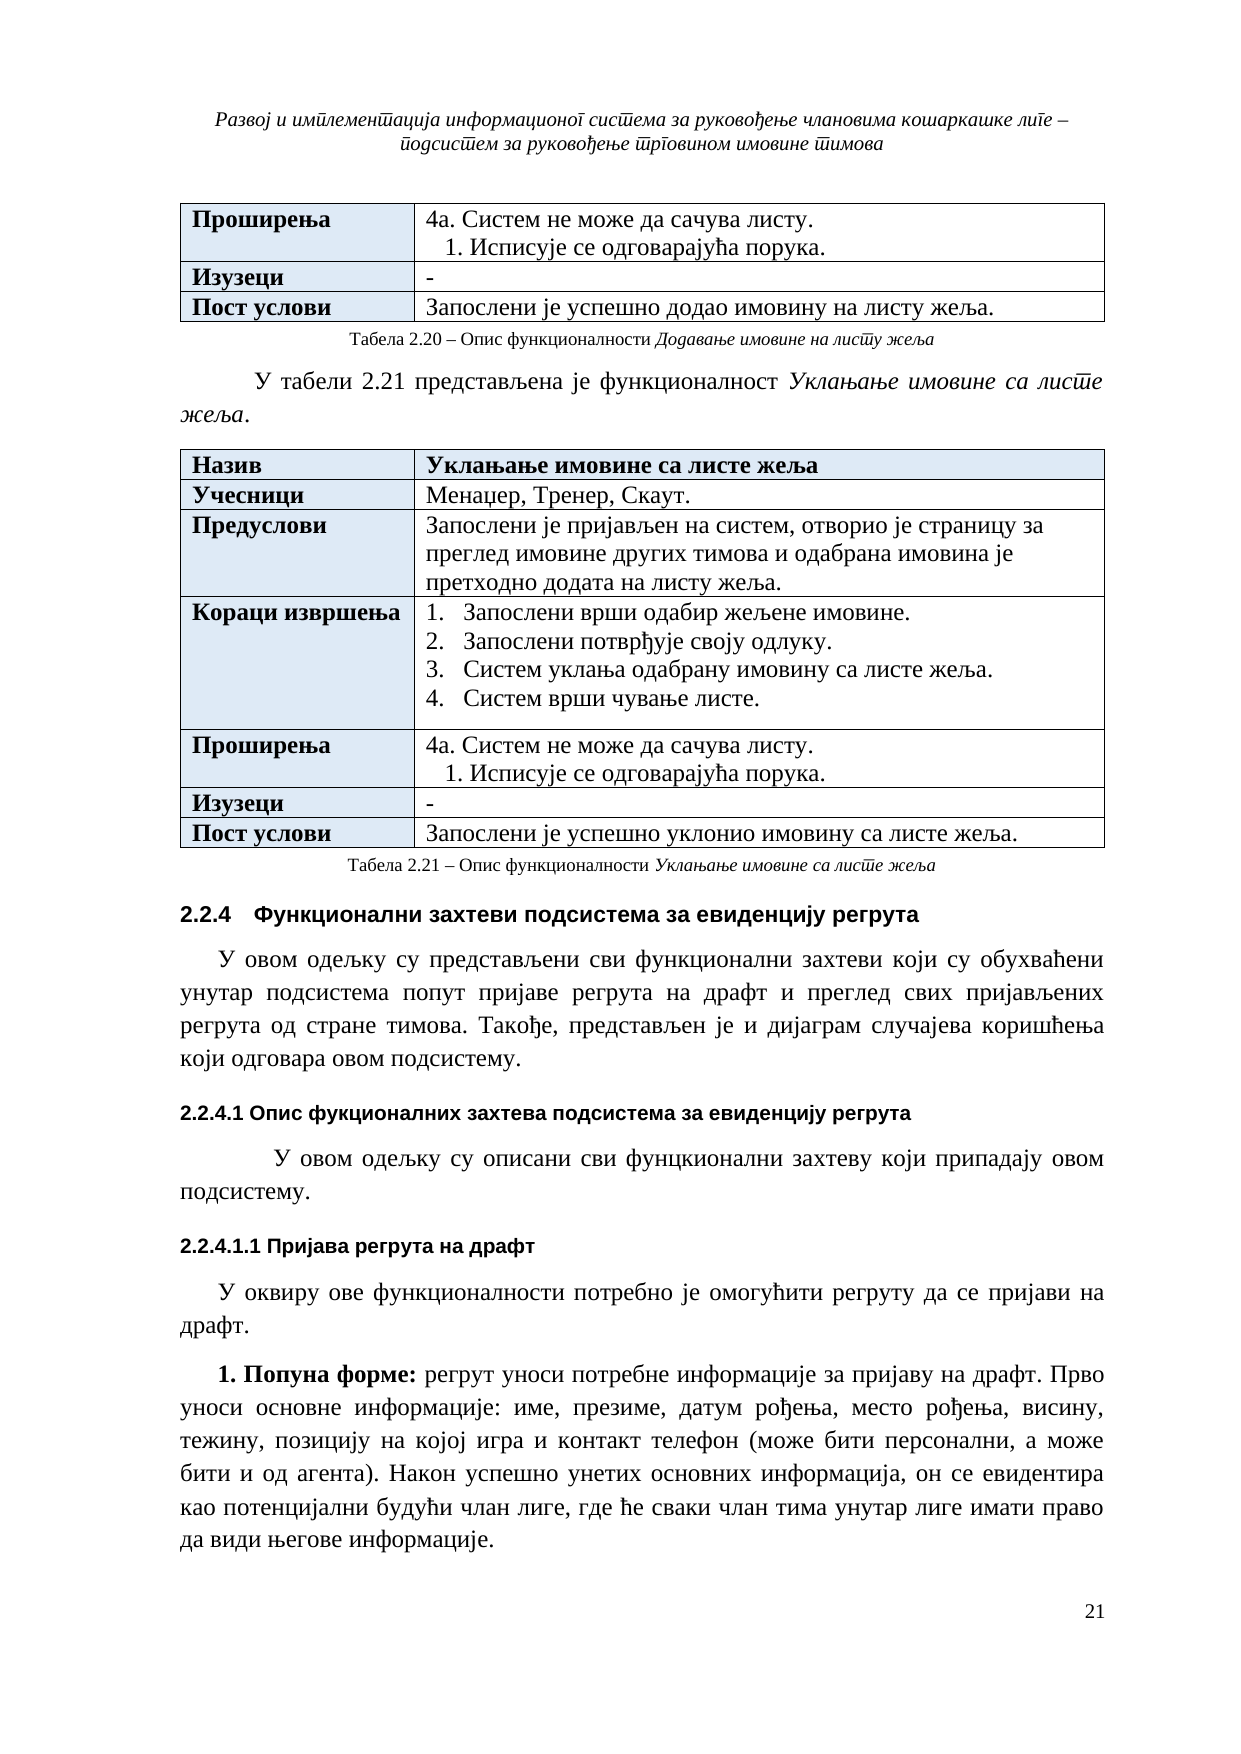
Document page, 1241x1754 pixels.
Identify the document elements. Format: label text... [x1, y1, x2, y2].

table_cell Учесници [181, 480, 414, 509]
table_cell Предуслови [181, 510, 414, 596]
text У овом одељку су описани сви фунцкионални захтеву који припадају овом подсистему. [180, 1143, 1105, 1205]
table_cell Запослени је пријављен на систем, отворио је страницу за преглед имовине других тимова и одабрана имовина је претходно додата на листу жеља. [415, 510, 1104, 596]
table_header Уклањање имовине са листе жеља [415, 450, 1104, 479]
table_cell Изузеци [181, 262, 414, 291]
table_cell Проширења [181, 730, 414, 787]
subtitle Функционални захтеви подсистема за евиденцију регрута [180, 901, 1105, 927]
text 1. Попуна форме: регрут уноси потребне информације за пријаву на драфт. Прво уноси основне информације: име, презиме, датум рођења, место рођења, висину, тежину, позицију на којој игра и контакт телефон (може бити персонални, а може бити и од агента). Након успешно унетих основних информација, он се евидентира као потенцијални будући члан лиге, где ће сваки члан тима унутар лиге имати право да види његове информације. [180, 1359, 1105, 1553]
table_cell Проширења [181, 204, 414, 261]
table_cell 4а. Систем не може да сачува листу. 1. Исписује се одговарајућа порука. [415, 204, 1104, 261]
table_cell - [415, 262, 1104, 291]
table_cell 4а. Систем не може да сачува листу. 1. Исписује се одговарајућа порука. [415, 730, 1104, 787]
table_cell Менаџер, Тренер, Скаут. [415, 480, 1104, 509]
table_cell Запослени је успешно уклонио имовину са листе жеља. [415, 818, 1104, 847]
table_cell Запослени врши одабир жељене имовине. Запослени потврђује своју одлуку. Систем уклања одабрану имовину са листе жеља. Систем врши чување листе. [415, 597, 1104, 729]
table_cell Изузеци [181, 788, 414, 817]
table_cell Запослени је успешно додао имовину на листу жеља. [415, 292, 1104, 321]
text У овом одељку су представљени сви функционални захтеви који су обухваћени унутар подсистема попут пријаве регрута на драфт и преглед свих пријављених регрута од стране тимова. Такође, представљен је и дијаграм случајева коришћења који одговара овом подсистему. [180, 944, 1105, 1071]
subtitle 2.2.4.1 Опис фукционалних захтева подсистема за евиденцију регрута [180, 1101, 1105, 1125]
text Табела 2.20 – Опис функционалности Додавање имовине на листу жеља [180, 328, 1105, 350]
table_cell Пост услови [181, 818, 414, 847]
text У оквиру ове функционалности потребно је омогућити регруту да се пријави на драфт. [180, 1277, 1105, 1338]
subtitle 2.2.4.1.1 Пријава регрута на драфт [180, 1234, 1105, 1258]
text У табели 2.21 представљена је функционалност Уклањање имовине са листе жеља. [180, 366, 1105, 428]
text Табела 2.21 – Опис функционалности Уклањање имовине са листе жеља [180, 854, 1105, 876]
table_header Назив [181, 450, 414, 479]
table_cell Кораци извршења [181, 597, 414, 729]
table_cell Пост услови [181, 292, 414, 321]
table_cell - [415, 788, 1104, 817]
